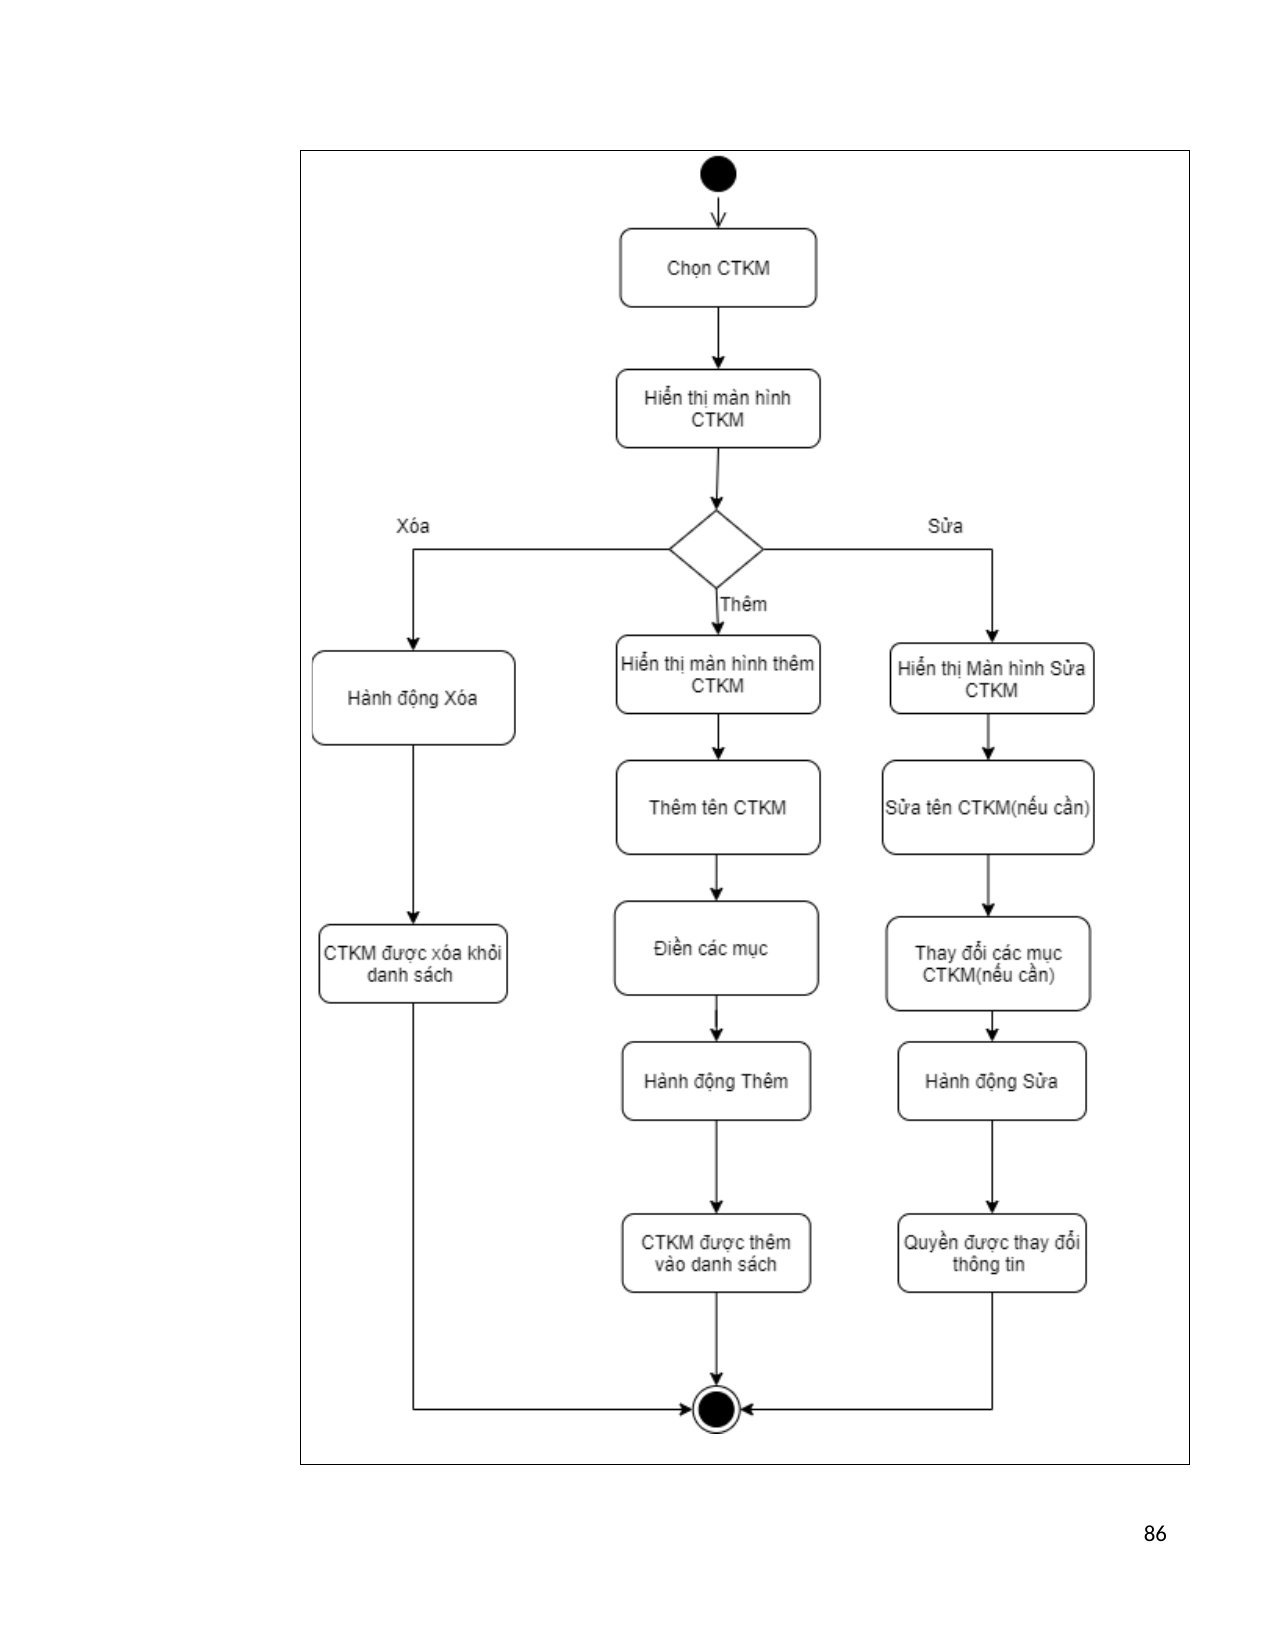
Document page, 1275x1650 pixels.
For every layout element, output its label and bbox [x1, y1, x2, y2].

table_header [301, 151, 1189, 1464]
picture [311, 151, 1095, 1434]
